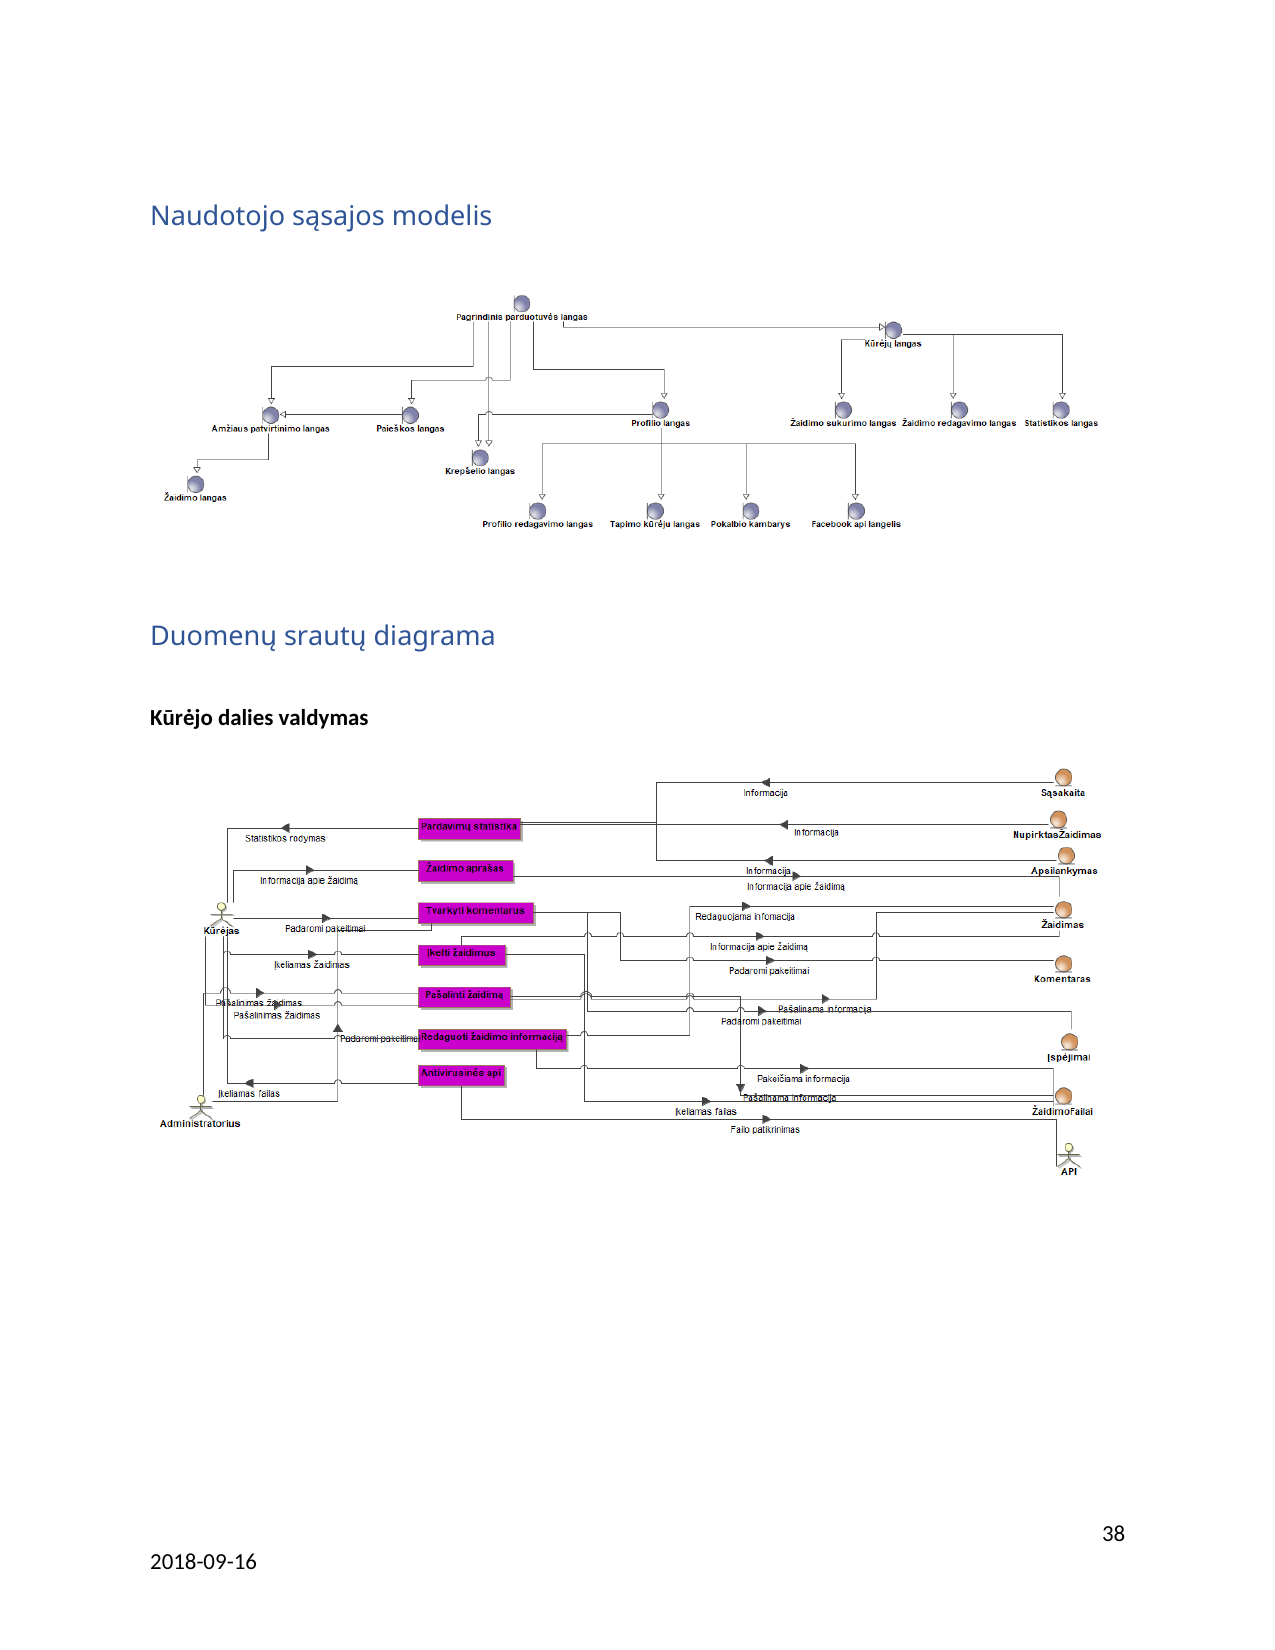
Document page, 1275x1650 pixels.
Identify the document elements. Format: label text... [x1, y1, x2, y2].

text Kūrėjo dalies valdymas [150, 703, 1125, 731]
subtitle Naudotojo sąsajos modelis [150, 197, 1125, 234]
subtitle Duomenų srautų diagrama [150, 617, 1125, 653]
picture [150, 283, 1125, 551]
picture [150, 750, 1125, 1201]
